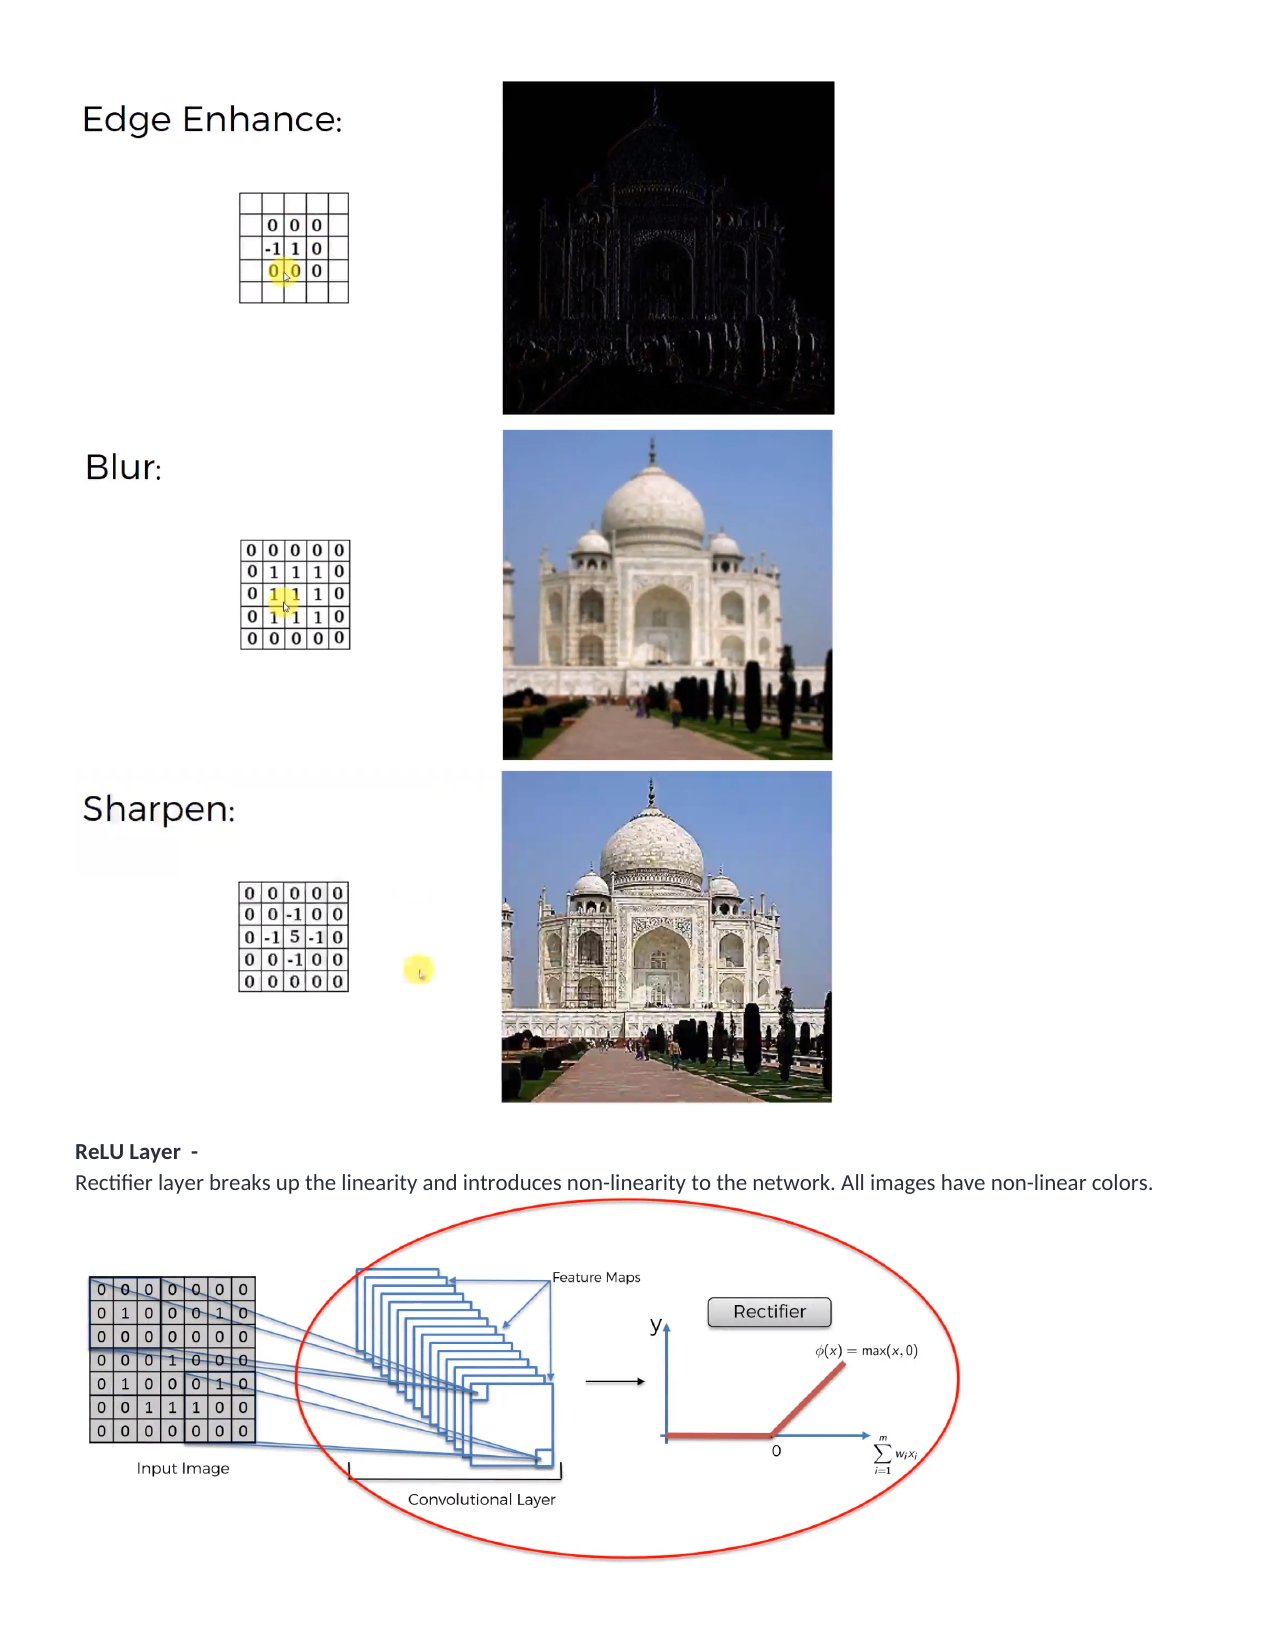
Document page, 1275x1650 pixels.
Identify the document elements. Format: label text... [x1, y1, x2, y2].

picture [75, 767, 836, 1105]
picture [75, 1197, 962, 1565]
picture [75, 75, 844, 420]
text ReLU Layer - [75, 1137, 1200, 1166]
text Rectifier layer breaks up the linearity and introduces non-linearity to the network. All images have non-linear colors. [75, 1168, 1200, 1196]
picture [75, 421, 836, 766]
